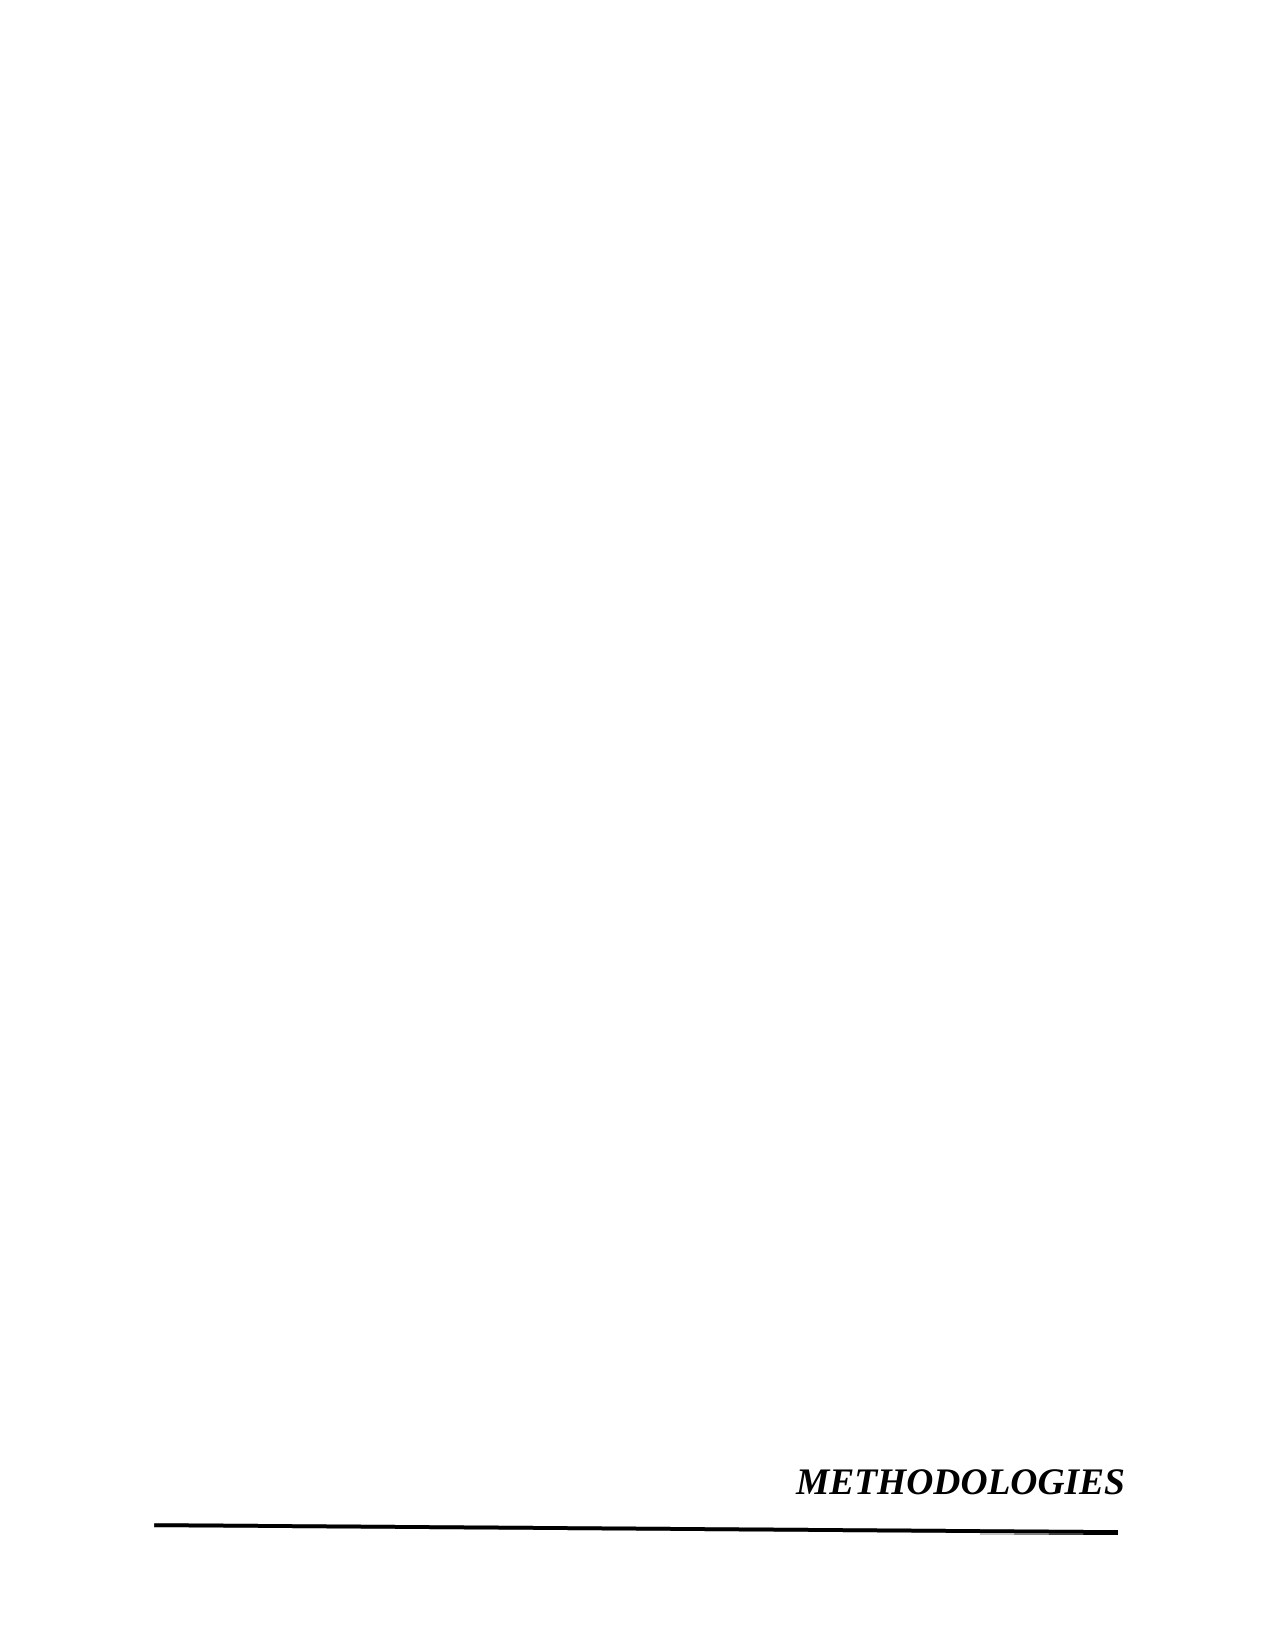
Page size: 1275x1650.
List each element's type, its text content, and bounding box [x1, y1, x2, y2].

picture [153, 1523, 1119, 1535]
subtitle METHODOLOGIES [796, 1460, 1164, 1503]
